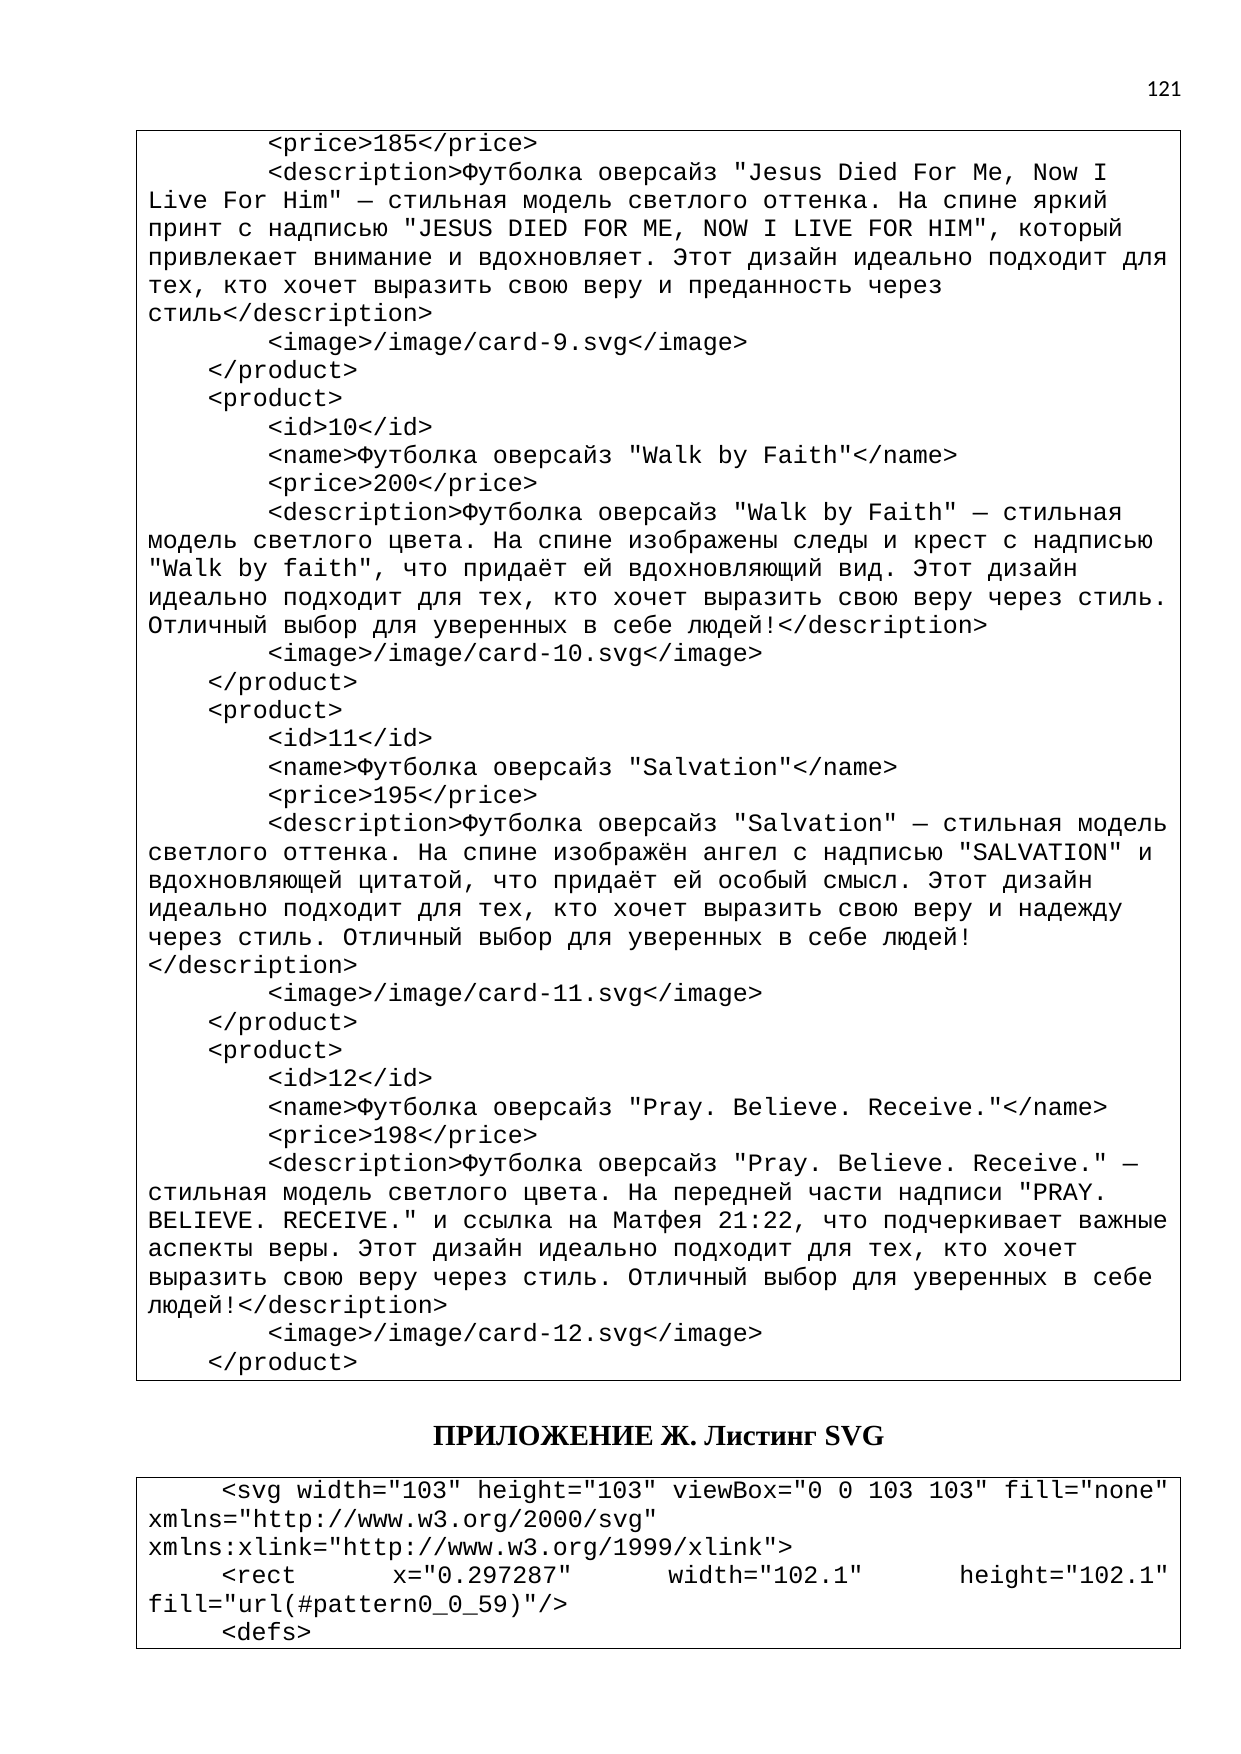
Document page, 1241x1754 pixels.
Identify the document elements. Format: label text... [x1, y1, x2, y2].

subtitle ПРИЛОЖЕНИЕ Ж. Листинг SVG [136, 1418, 1181, 1452]
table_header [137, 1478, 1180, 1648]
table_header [137, 131, 1180, 1380]
